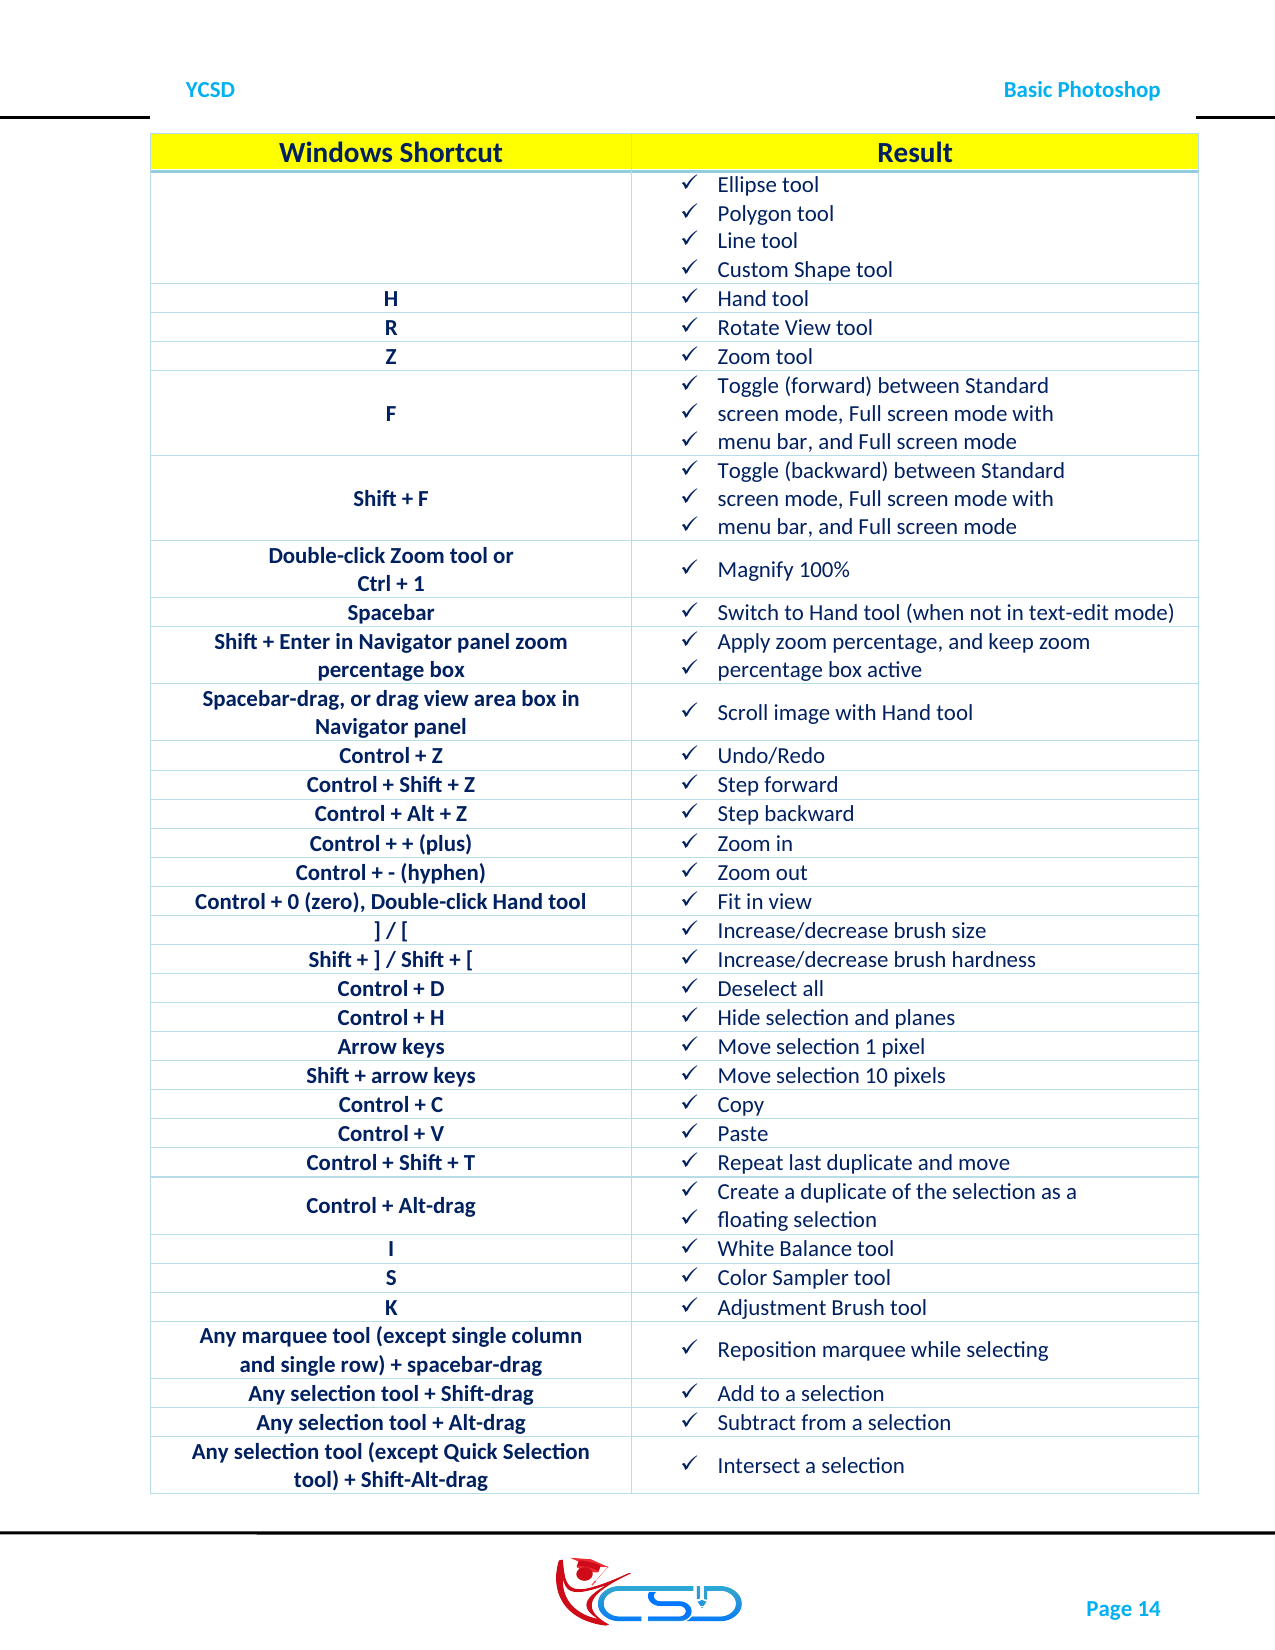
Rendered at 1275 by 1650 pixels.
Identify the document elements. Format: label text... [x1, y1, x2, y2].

table_cell R [151, 313, 631, 341]
table_cell Hide selection and planes [632, 1003, 1198, 1031]
table_cell Move selection 10 pixels [632, 1061, 1198, 1089]
picture [531, 1554, 757, 1632]
table_cell U [151, 173, 631, 283]
table_cell F [151, 371, 631, 455]
table_cell Move selection 1 pixel [632, 1032, 1198, 1060]
table_cell Control + Alt-drag [151, 1178, 631, 1233]
table_cell Increase/decrease brush size [632, 916, 1198, 944]
table_header Result [632, 134, 1198, 169]
table_cell Shift + F [151, 456, 631, 540]
table_cell Apply zoom percentage, and keep zoom percentage box active [632, 627, 1198, 683]
table_cell Any selection tool + Shift-drag [151, 1379, 631, 1407]
table_cell Reposition marquee while selecting [632, 1322, 1198, 1378]
table_cell Shift + arrow keys [151, 1061, 631, 1089]
table_cell Any selection tool (except Quick Selection tool) + Shift-Alt-drag [151, 1437, 631, 1493]
table_cell Control + D [151, 974, 631, 1002]
table_cell H [151, 284, 631, 312]
table_cell I [151, 1235, 631, 1262]
table_cell Switch to Hand tool (when not in text-edit mode) [632, 598, 1198, 626]
table_cell Add to a selection [632, 1379, 1198, 1407]
table_cell Control + Shift + Z [151, 771, 631, 798]
table_cell Repeat last duplicate and move [632, 1148, 1198, 1176]
table_cell Hand tool [632, 284, 1198, 312]
table_cell Control + H [151, 1003, 631, 1031]
table_cell Control + Z [151, 741, 631, 769]
table_cell Magnify 100% [632, 541, 1198, 597]
table_cell Z [151, 342, 631, 370]
table_header Windows Shortcut [151, 134, 631, 169]
table_cell Spacebar-drag, or drag view area box in Navigator panel [151, 684, 631, 740]
table_cell Shift + Enter in Navigator panel zoom percentage box [151, 627, 631, 683]
table_cell Shift + ] / Shift + [ [151, 945, 631, 973]
table_cell ] / [ [151, 916, 631, 944]
table_cell Copy [632, 1090, 1198, 1118]
table_cell Control + V [151, 1119, 631, 1147]
table_cell Control + 0 (zero), Double-click Hand tool [151, 887, 631, 915]
table_cell Toggle (forward) between Standard screen mode, Full screen mode with menu bar, and Full screen mode [632, 371, 1198, 455]
table_cell Create a duplicate of the selection as a floating selection [632, 1178, 1198, 1233]
table_cell Zoom in [632, 829, 1198, 857]
table_cell Control + - (hyphen) [151, 858, 631, 886]
table_cell Control + + (plus) [151, 829, 631, 857]
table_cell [632, 173, 1198, 283]
table_cell Step forward [632, 771, 1198, 798]
table_cell Intersect a selection [632, 1437, 1198, 1493]
table_cell Adjustment Brush tool [632, 1293, 1198, 1321]
table_cell Rotate View tool [632, 313, 1198, 341]
table_cell Subtract from a selection [632, 1408, 1198, 1436]
table_cell Arrow keys [151, 1032, 631, 1060]
table_cell Increase/decrease brush hardness [632, 945, 1198, 973]
table_cell Paste [632, 1119, 1198, 1147]
table_cell Control + Alt + Z [151, 800, 631, 828]
table_cell Undo/Redo [632, 741, 1198, 769]
table_cell Double-click Zoom tool or Ctrl + 1 [151, 541, 631, 597]
table_cell Scroll image with Hand tool [632, 684, 1198, 740]
table_cell Control + Shift + T [151, 1148, 631, 1176]
table_cell Step backward [632, 800, 1198, 828]
table_cell Any marquee tool (except single column and single row) + spacebar-drag [151, 1322, 631, 1378]
table_cell Toggle (backward) between Standard screen mode, Full screen mode with menu bar, and Full screen mode [632, 456, 1198, 540]
table_cell Zoom out [632, 858, 1198, 886]
table_cell K [151, 1293, 631, 1321]
table_cell Spacebar [151, 598, 631, 626]
table_cell Fit in view [632, 887, 1198, 915]
table_cell Zoom tool [632, 342, 1198, 370]
table_cell S [151, 1264, 631, 1292]
table_cell Deselect all [632, 974, 1198, 1002]
table_cell White Balance tool [632, 1235, 1198, 1262]
table_cell Color Sampler tool [632, 1264, 1198, 1292]
table_cell Control + C [151, 1090, 631, 1118]
table_cell Any selection tool + Alt-drag [151, 1408, 631, 1436]
